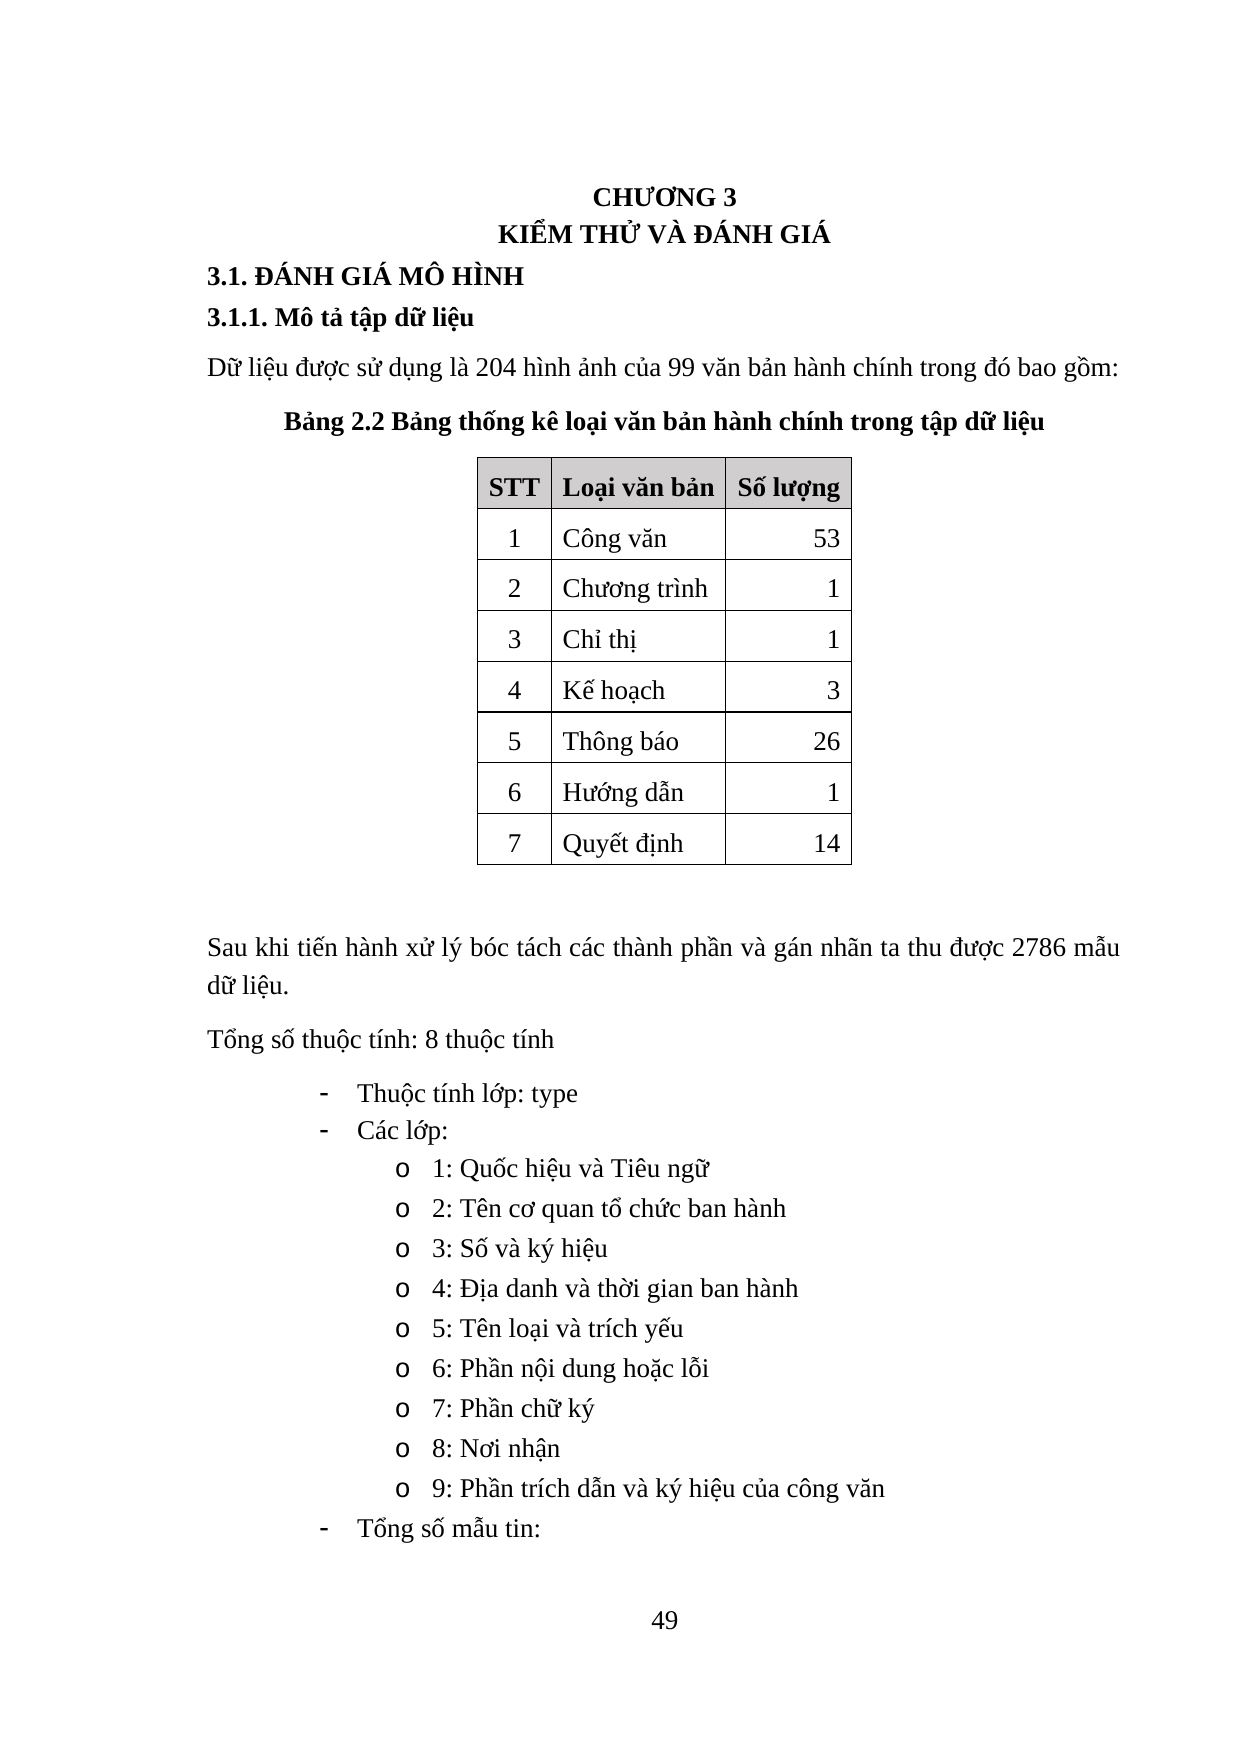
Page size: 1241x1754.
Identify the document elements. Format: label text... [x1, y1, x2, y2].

table_cell 2 [478, 560, 551, 610]
list 3: Số và ký hiệu [394, 1232, 1122, 1265]
table_cell 1 [726, 763, 851, 813]
table_cell 1 [726, 560, 851, 610]
table_cell 4 [478, 662, 551, 711]
table_cell Hướng dẫn [552, 763, 725, 813]
list 8: Nơi nhận [394, 1432, 1122, 1466]
table_cell Kế hoạch [552, 662, 725, 711]
table_cell Công văn [552, 509, 725, 559]
list 2: Tên cơ quan tổ chức ban hành [394, 1192, 1122, 1225]
table_header STT [478, 458, 551, 508]
table_cell 3 [726, 662, 851, 711]
subtitle KIỂM THỬ VÀ ĐÁNH GIÁ [207, 181, 1122, 250]
list 5: Tên loại và trích yếu [394, 1312, 1122, 1346]
text Sau khi tiến hành xử lý bóc tách các thành phần và gán nhãn ta thu được 2786 mẫu dữ liệu. [207, 931, 1122, 1000]
table_cell 7 [478, 814, 551, 864]
table_cell 1 [478, 509, 551, 559]
list Thuộc tính lớp: type [319, 1077, 1122, 1108]
list 9: Phần trích dẫn và ký hiệu của công văn [394, 1472, 1122, 1506]
text Tổng số thuộc tính: 8 thuộc tính [207, 1023, 1122, 1054]
table_cell 14 [726, 814, 851, 864]
list 1: Quốc hiệu và Tiêu ngữ [394, 1152, 1122, 1185]
text Dữ liệu được sử dụng là 204 hình ảnh của 99 văn bản hành chính trong đó bao gồm: [207, 351, 1122, 382]
table_header Loại văn bản [552, 458, 725, 508]
list Tổng số mẫu tin: [319, 1513, 1122, 1544]
table_cell 53 [726, 509, 851, 559]
table_cell 5 [478, 713, 551, 762]
table_cell 1 [726, 611, 851, 661]
table_cell 26 [726, 713, 851, 762]
table_header Số lượng [726, 458, 851, 508]
table_cell 3 [478, 611, 551, 661]
subtitle Mô tả tập dữ liệu [207, 302, 1122, 333]
table_cell 6 [478, 763, 551, 813]
table_cell Chỉ thị [552, 611, 725, 661]
list 6: Phần nội dung hoặc lỗi [394, 1352, 1122, 1386]
table_cell Quyết định [552, 814, 725, 864]
subtitle ĐÁNH GIÁ MÔ HÌNH [207, 260, 1122, 291]
list 7: Phần chữ ký [394, 1392, 1122, 1426]
table_cell Chương trình [552, 560, 725, 610]
list 4: Địa danh và thời gian ban hành [394, 1272, 1122, 1305]
list Các lớp: [319, 1114, 1122, 1145]
table_cell Thông báo [552, 713, 725, 762]
